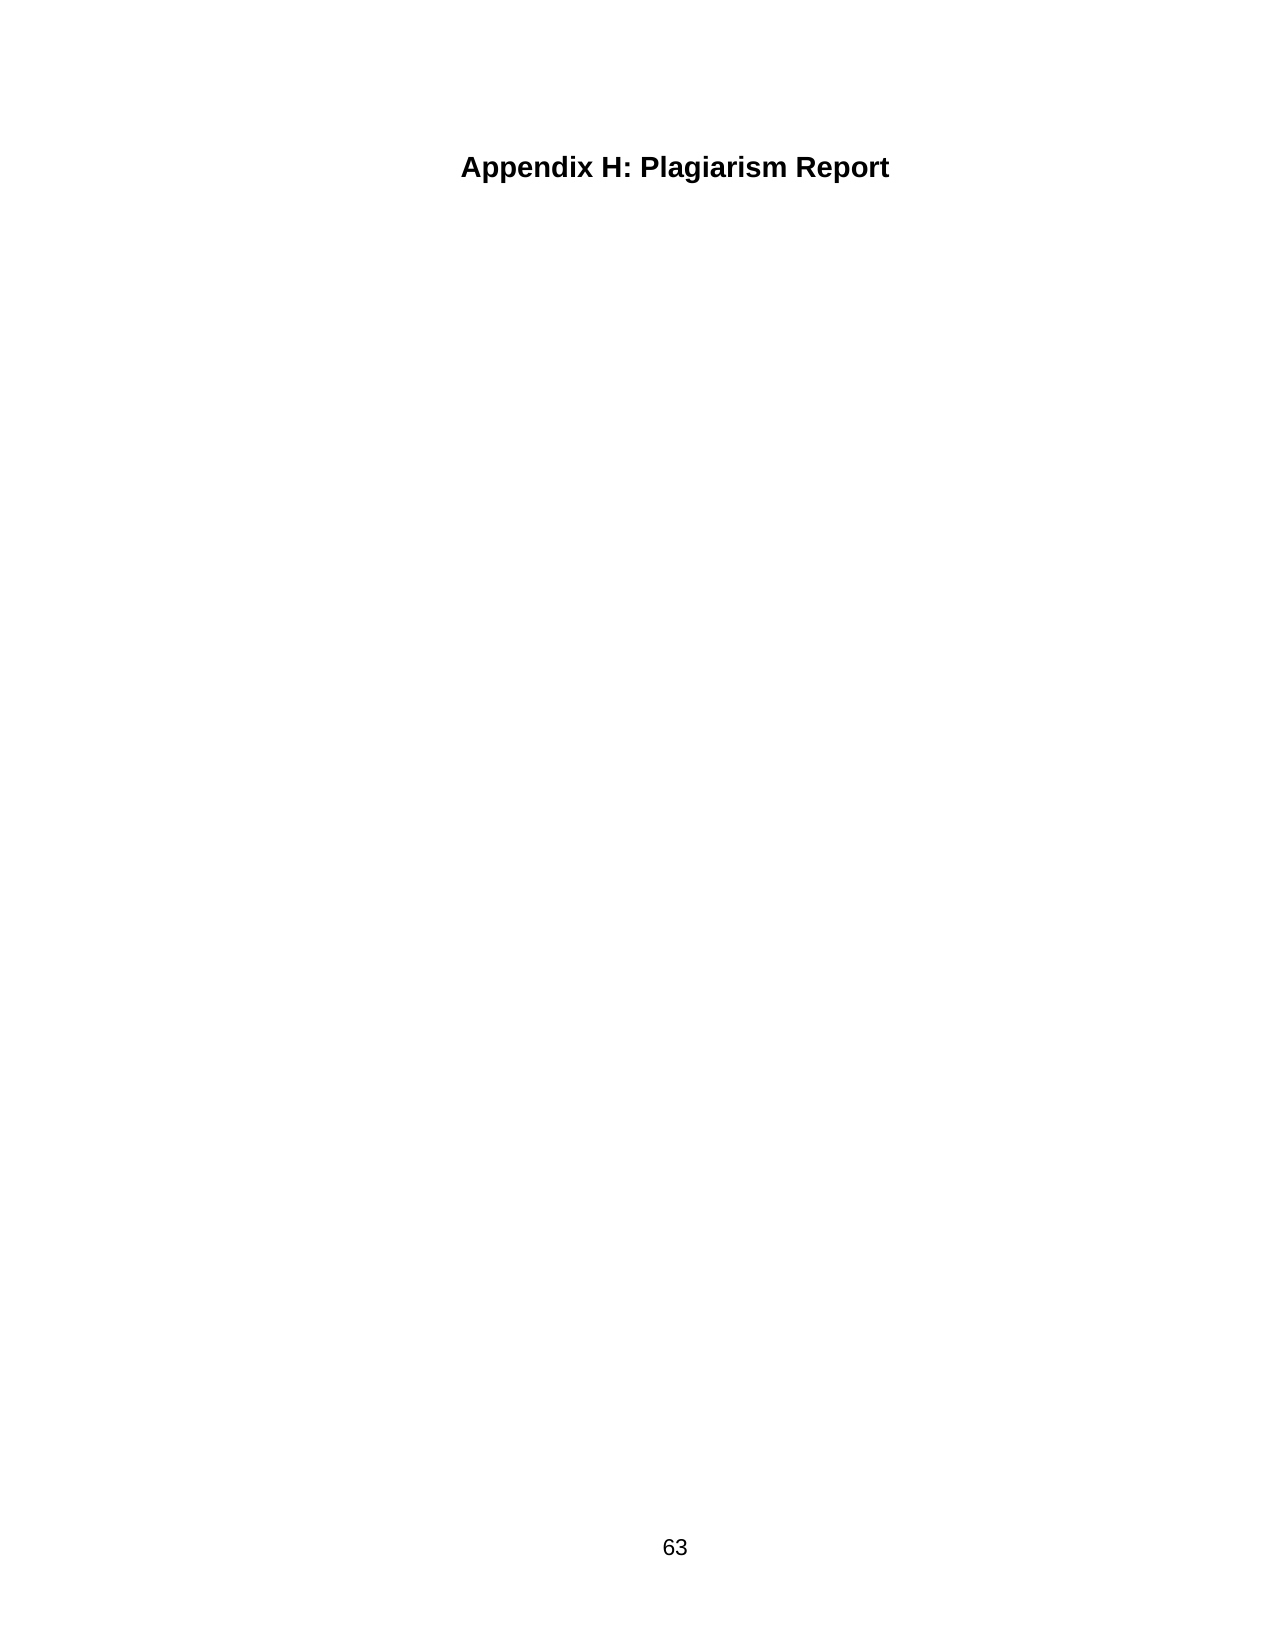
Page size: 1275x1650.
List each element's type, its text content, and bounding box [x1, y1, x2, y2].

text Appendix H: Plagiarism Report [225, 150, 1125, 183]
